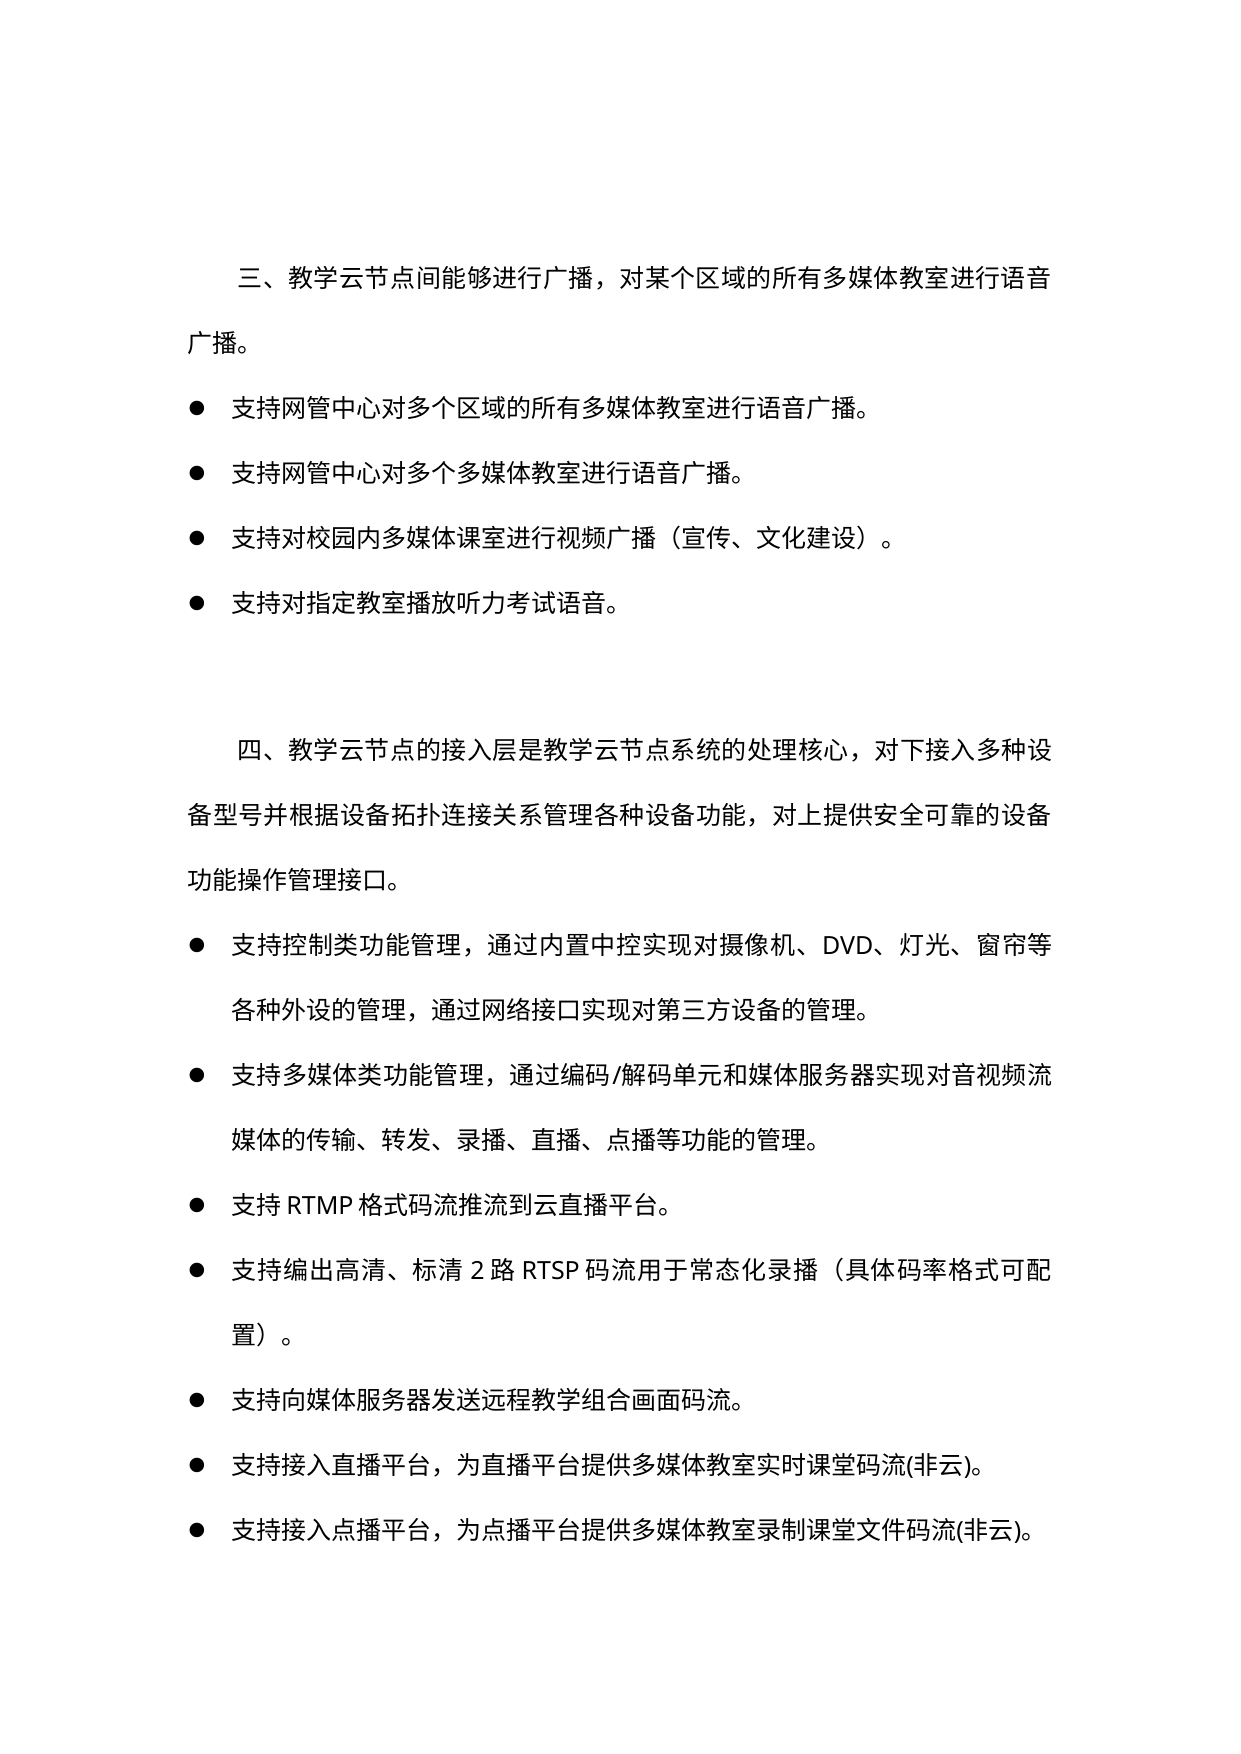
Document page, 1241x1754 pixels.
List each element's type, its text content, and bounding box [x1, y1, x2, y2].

list 支持控制类功能管理，通过内置中控实现对摄像机、DVD、灯光、窗帘等各种外设的管理，通过网络接口实现对第三方设备的管理。 [187, 911, 1053, 1041]
list 支持接入直播平台，为直播平台提供多媒体教室实时课堂码流(非云)。 [187, 1431, 1053, 1496]
text 四、教学云节点的接入层是教学云节点系统的处理核心，对下接入多种设备型号并根据设备拓扑连接关系管理各种设备功能，对上提供安全可靠的设备功能操作管理接口。 [187, 716, 1053, 911]
list 支持RTMP格式码流推流到云直播平台。 [187, 1171, 1053, 1236]
list 支持网管中心对多个区域的所有多媒体教室进行语音广播。 [187, 374, 1053, 439]
list 支持网管中心对多个多媒体教室进行语音广播。 [187, 439, 1053, 504]
list 支持向媒体服务器发送远程教学组合画面码流。 [187, 1366, 1053, 1431]
text 三、教学云节点间能够进行广播，对某个区域的所有多媒体教室进行语音广播。 [187, 244, 1053, 374]
list 支持编出高清、标清2路RTSP码流用于常态化录播（具体码率格式可配置）。 [187, 1236, 1053, 1366]
list 支持对校园内多媒体课室进行视频广播（宣传、文化建设）。 [187, 504, 1053, 569]
list 支持对指定教室播放听力考试语音。 [187, 569, 1053, 634]
list 支持多媒体类功能管理，通过编码/解码单元和媒体服务器实现对音视频流媒体的传输、转发、录播、直播、点播等功能的管理。 [187, 1041, 1053, 1171]
list 支持接入点播平台，为点播平台提供多媒体教室录制课堂文件码流(非云)。 [187, 1496, 1053, 1561]
